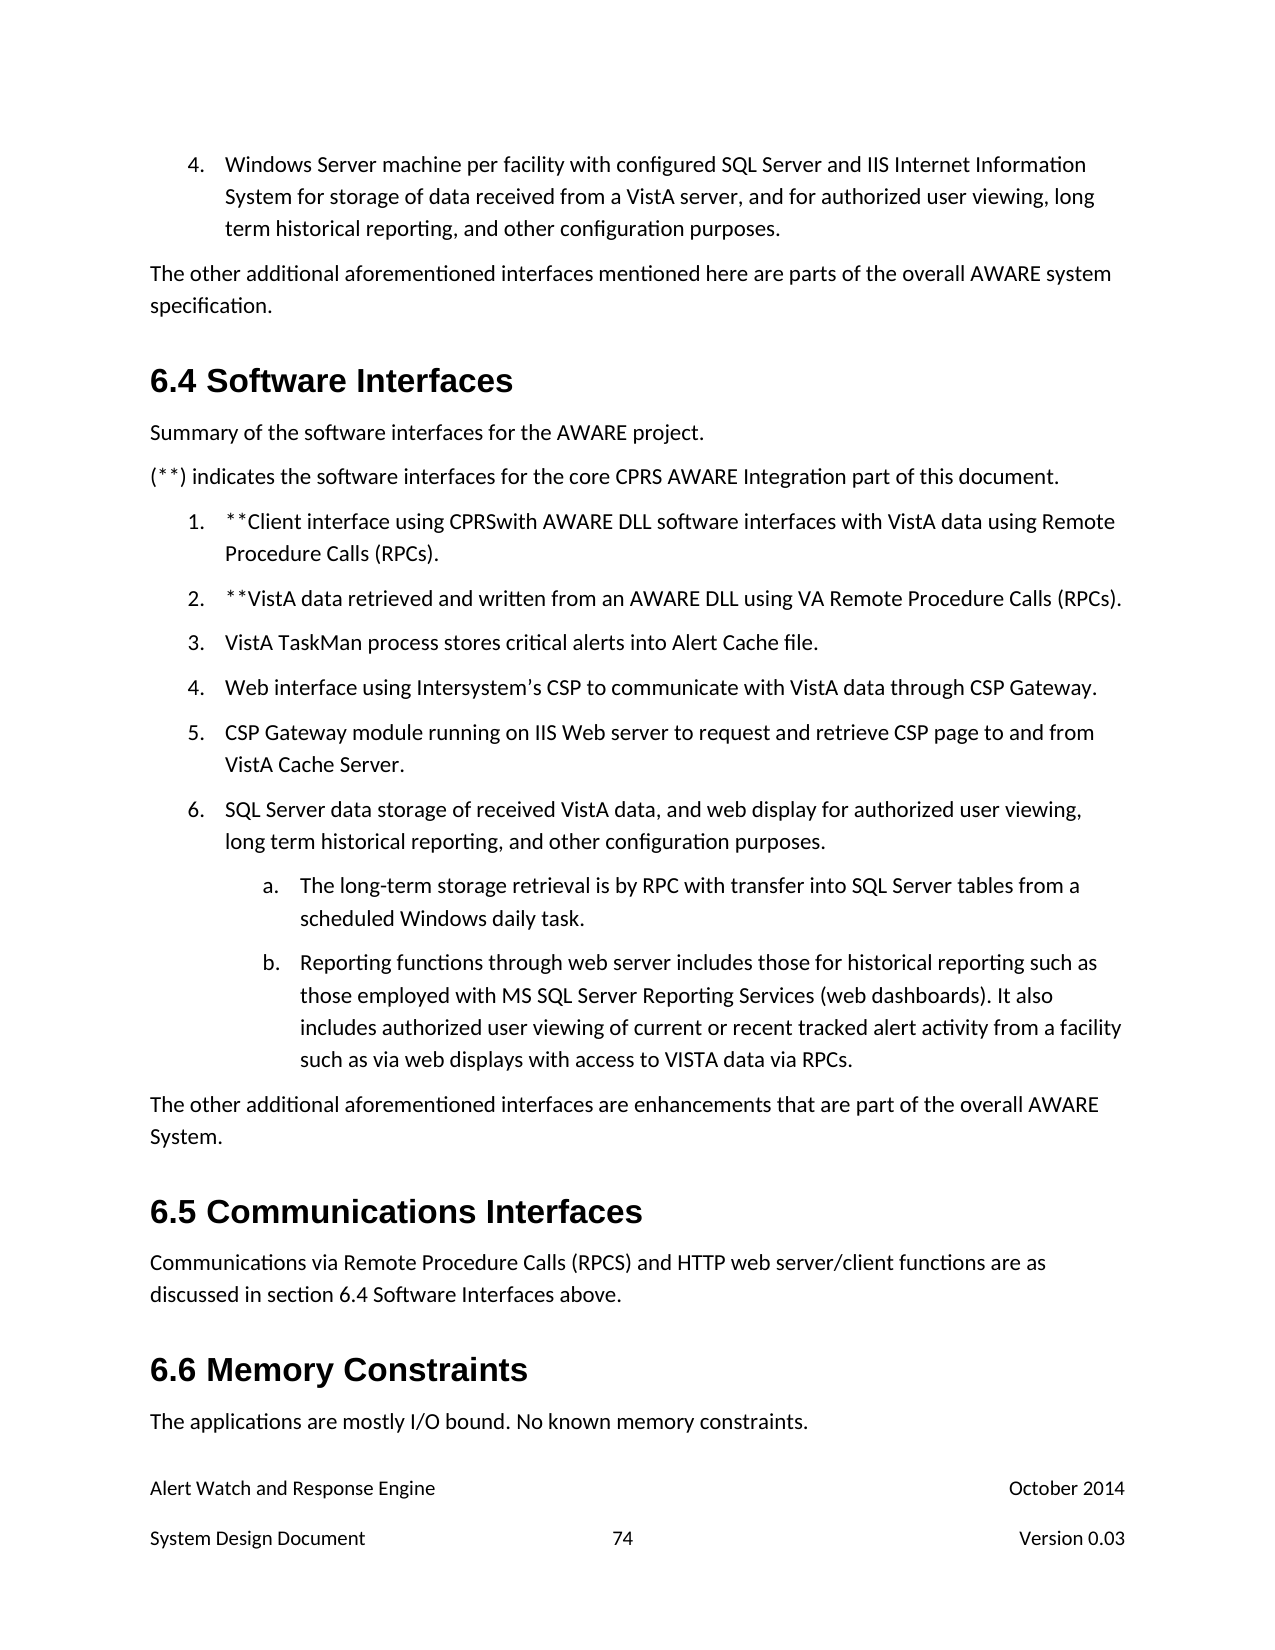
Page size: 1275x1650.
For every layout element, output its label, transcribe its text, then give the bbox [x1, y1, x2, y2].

list CSP Gateway module running on IIS Web server to request and retrieve CSP page to and from VistA Cache Server. [187, 718, 1125, 778]
list **VistA data retrieved and written from an AWARE DLL using VA Remote Procedure Calls (RPCs). [187, 584, 1125, 612]
list The long-term storage retrieval is by RPC with transfer into SQL Server tables from a scheduled Windows daily task. [262, 872, 1125, 932]
subtitle Communications Interfaces [150, 1192, 1125, 1230]
text (**) indicates the software interfaces for the core CPRS AWARE Integration part of this document. [150, 462, 1125, 490]
text The other additional aforementioned interfaces are enhancements that are part of the overall AWARE System. [150, 1090, 1125, 1150]
list Windows Server machine per facility with configured SQL Server and IIS Internet Information System for storage of data received from a VistA server, and for authorized user viewing, long term historical reporting, and other configuration purposes. [187, 150, 1125, 242]
subtitle Memory Constraints [150, 1350, 1125, 1389]
text Communications via Remote Procedure Calls (RPCS) and HTTP web server/client functions are as discussed in section 6.4 Software Interfaces above. [150, 1248, 1125, 1308]
list VistA TaskMan process stores critical alerts into Alert Cache file. [187, 628, 1125, 657]
subtitle Software Interfaces [150, 361, 1125, 399]
text The other additional aforementioned interfaces mentioned here are parts of the overall AWARE system specification. [150, 259, 1125, 319]
list SQL Server data storage of received VistA data, and web display for authorized user viewing, long term historical reporting, and other configuration purposes. [187, 795, 1125, 855]
text The applications are mostly I/O bound. No known memory constraints. [150, 1407, 1125, 1435]
list **Client interface using CPRSwith AWARE DLL software interfaces with VistA data using Remote Procedure Calls (RPCs). [187, 507, 1125, 567]
text Summary of the software interfaces for the AWARE project. [150, 418, 1125, 446]
list Reporting functions through web server includes those for historical reporting such as those employed with MS SQL Server Reporting Services (web dashboards). It also includes authorized user viewing of current or recent tracked alert activity from a facility such as via web displays with access to VISTA data via RPCs. [262, 948, 1125, 1073]
list Web interface using Intersystem’s CSP to communicate with VistA data through CSP Gateway. [187, 673, 1125, 701]
